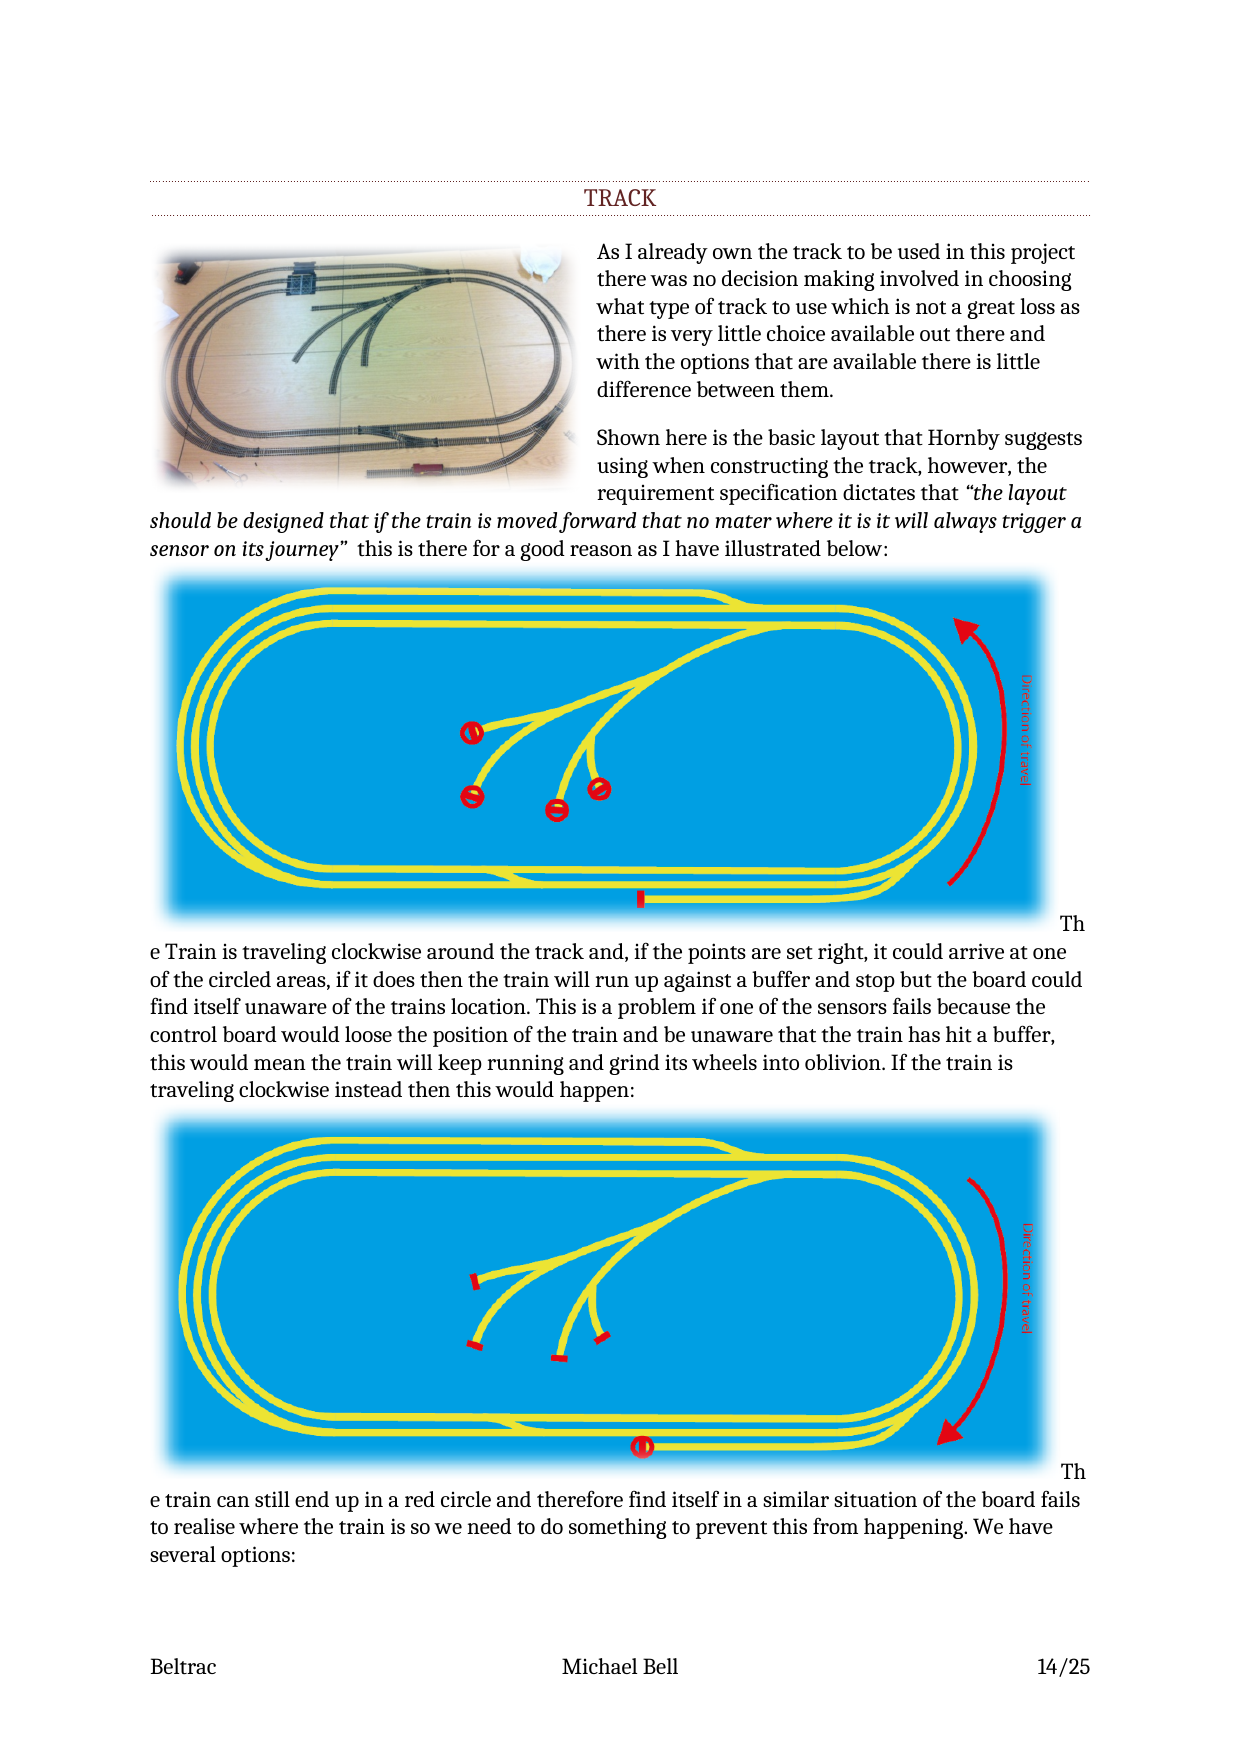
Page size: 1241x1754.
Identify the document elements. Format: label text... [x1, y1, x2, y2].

picture [178, 590, 1032, 906]
picture [938, 1179, 1007, 1444]
picture [179, 403, 553, 425]
text As I already own the track to be used in this project there was no decision making involved in choosing what type of track to use which is not a great loss as there is very little choice available out there and with the options that are available there is little difference between them. [150, 238, 1090, 403]
picture [948, 619, 1006, 885]
picture [1024, 1133, 1033, 1451]
picture [178, 1133, 1027, 1453]
subtitle Track [150, 181, 1090, 216]
